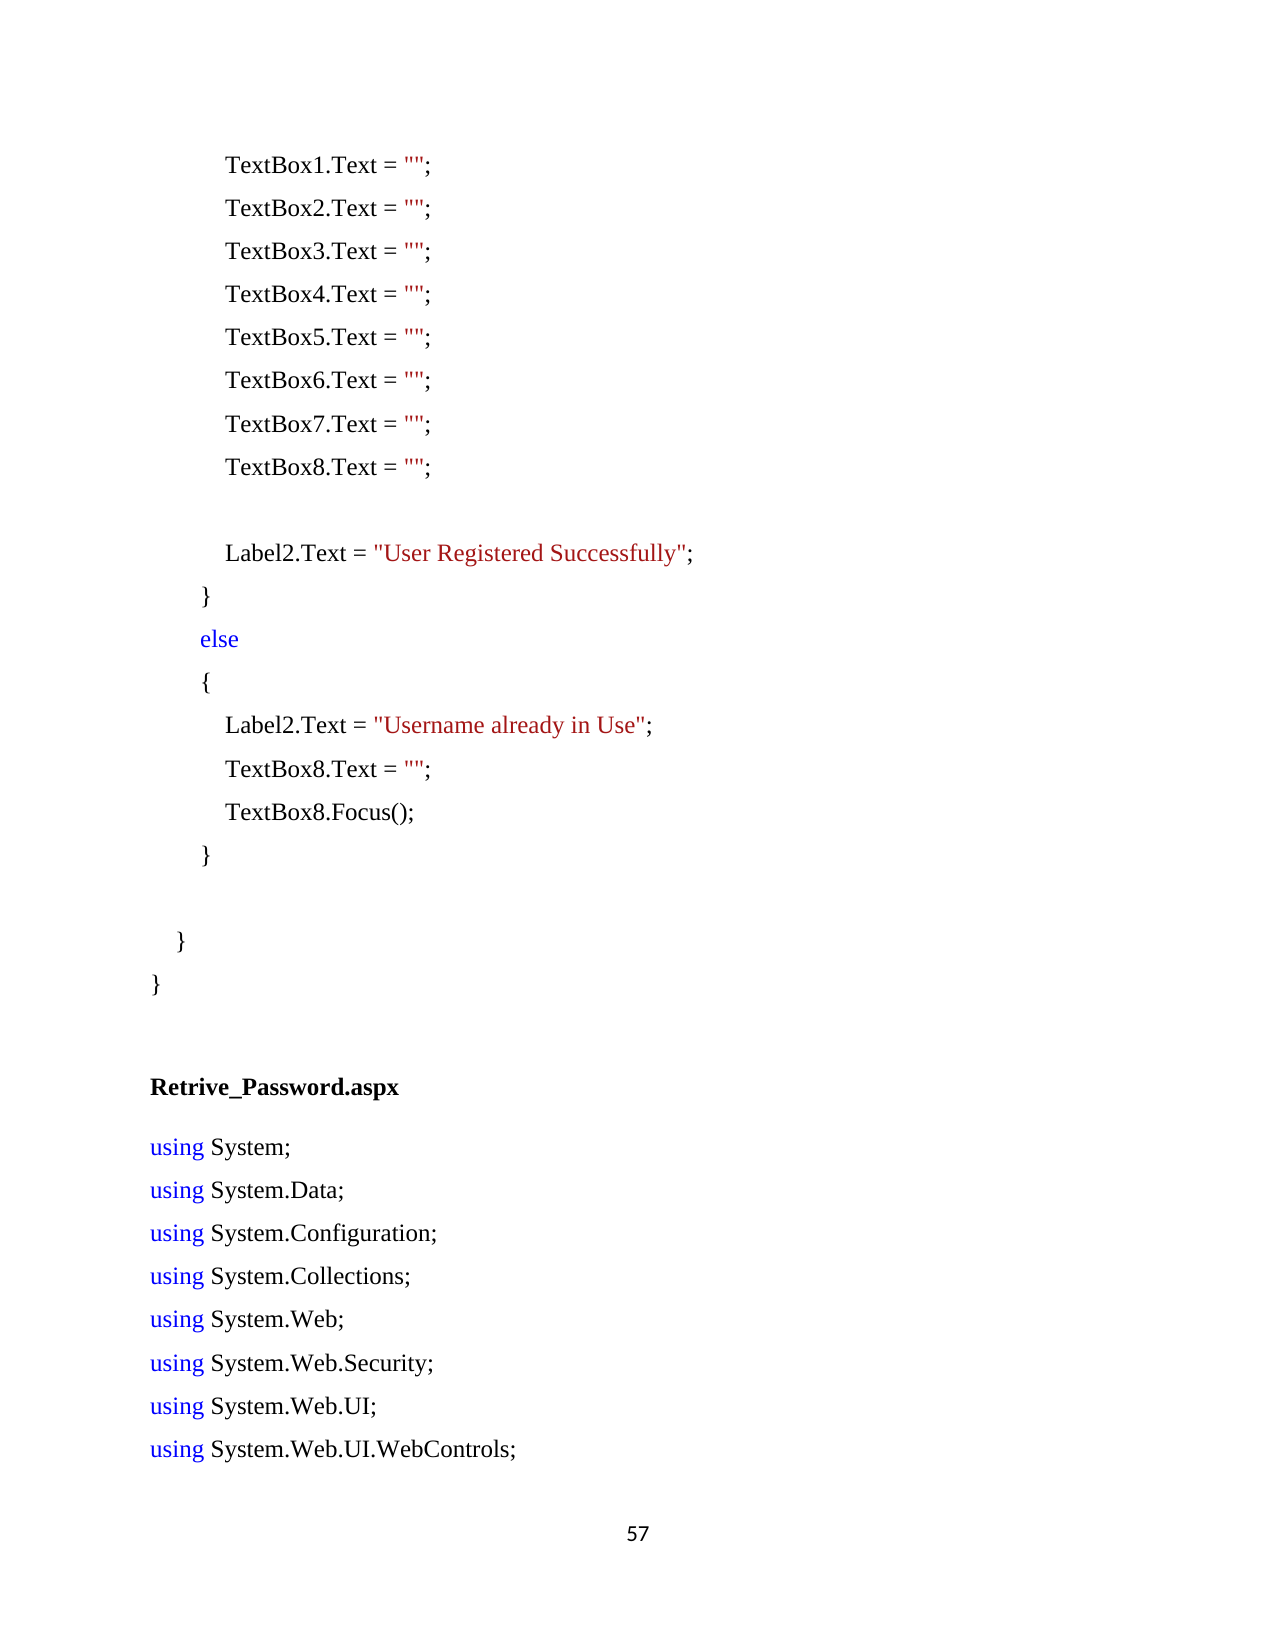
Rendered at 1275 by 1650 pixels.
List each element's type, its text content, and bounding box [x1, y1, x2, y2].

text TextBox6.Text = ""; [150, 366, 1125, 394]
text using System.Web.UI; [150, 1391, 1125, 1419]
text TextBox7.Text = ""; [150, 409, 1125, 437]
text using System.Data; [150, 1175, 1125, 1204]
text using System.Collections; [150, 1261, 1125, 1290]
text TextBox8.Text = ""; [150, 754, 1125, 782]
text } [150, 969, 1125, 998]
text TextBox8.Focus(); [150, 797, 1125, 826]
text { [150, 667, 1125, 696]
text TextBox2.Text = ""; [150, 193, 1125, 222]
text TextBox8.Text = ""; [150, 452, 1125, 481]
text Label2.Text = "Username already in Use"; [150, 711, 1125, 739]
text else [150, 624, 1125, 653]
text using System.Configuration; [150, 1218, 1125, 1247]
text } [150, 581, 1125, 610]
text TextBox3.Text = ""; [150, 236, 1125, 265]
text Label2.Text = "User Registered Successfully"; [150, 538, 1125, 567]
text } [150, 926, 1125, 955]
text TextBox4.Text = ""; [150, 279, 1125, 308]
text Retrive_Password.aspx [150, 1072, 1125, 1101]
text TextBox1.Text = ""; [150, 150, 1125, 179]
text using System.Web.Security; [150, 1348, 1125, 1376]
text using System; [150, 1132, 1125, 1161]
text TextBox5.Text = ""; [150, 322, 1125, 351]
text using System.Web; [150, 1304, 1125, 1333]
text } [150, 840, 1125, 869]
text using System.Web.UI.WebControls; [150, 1434, 1125, 1463]
